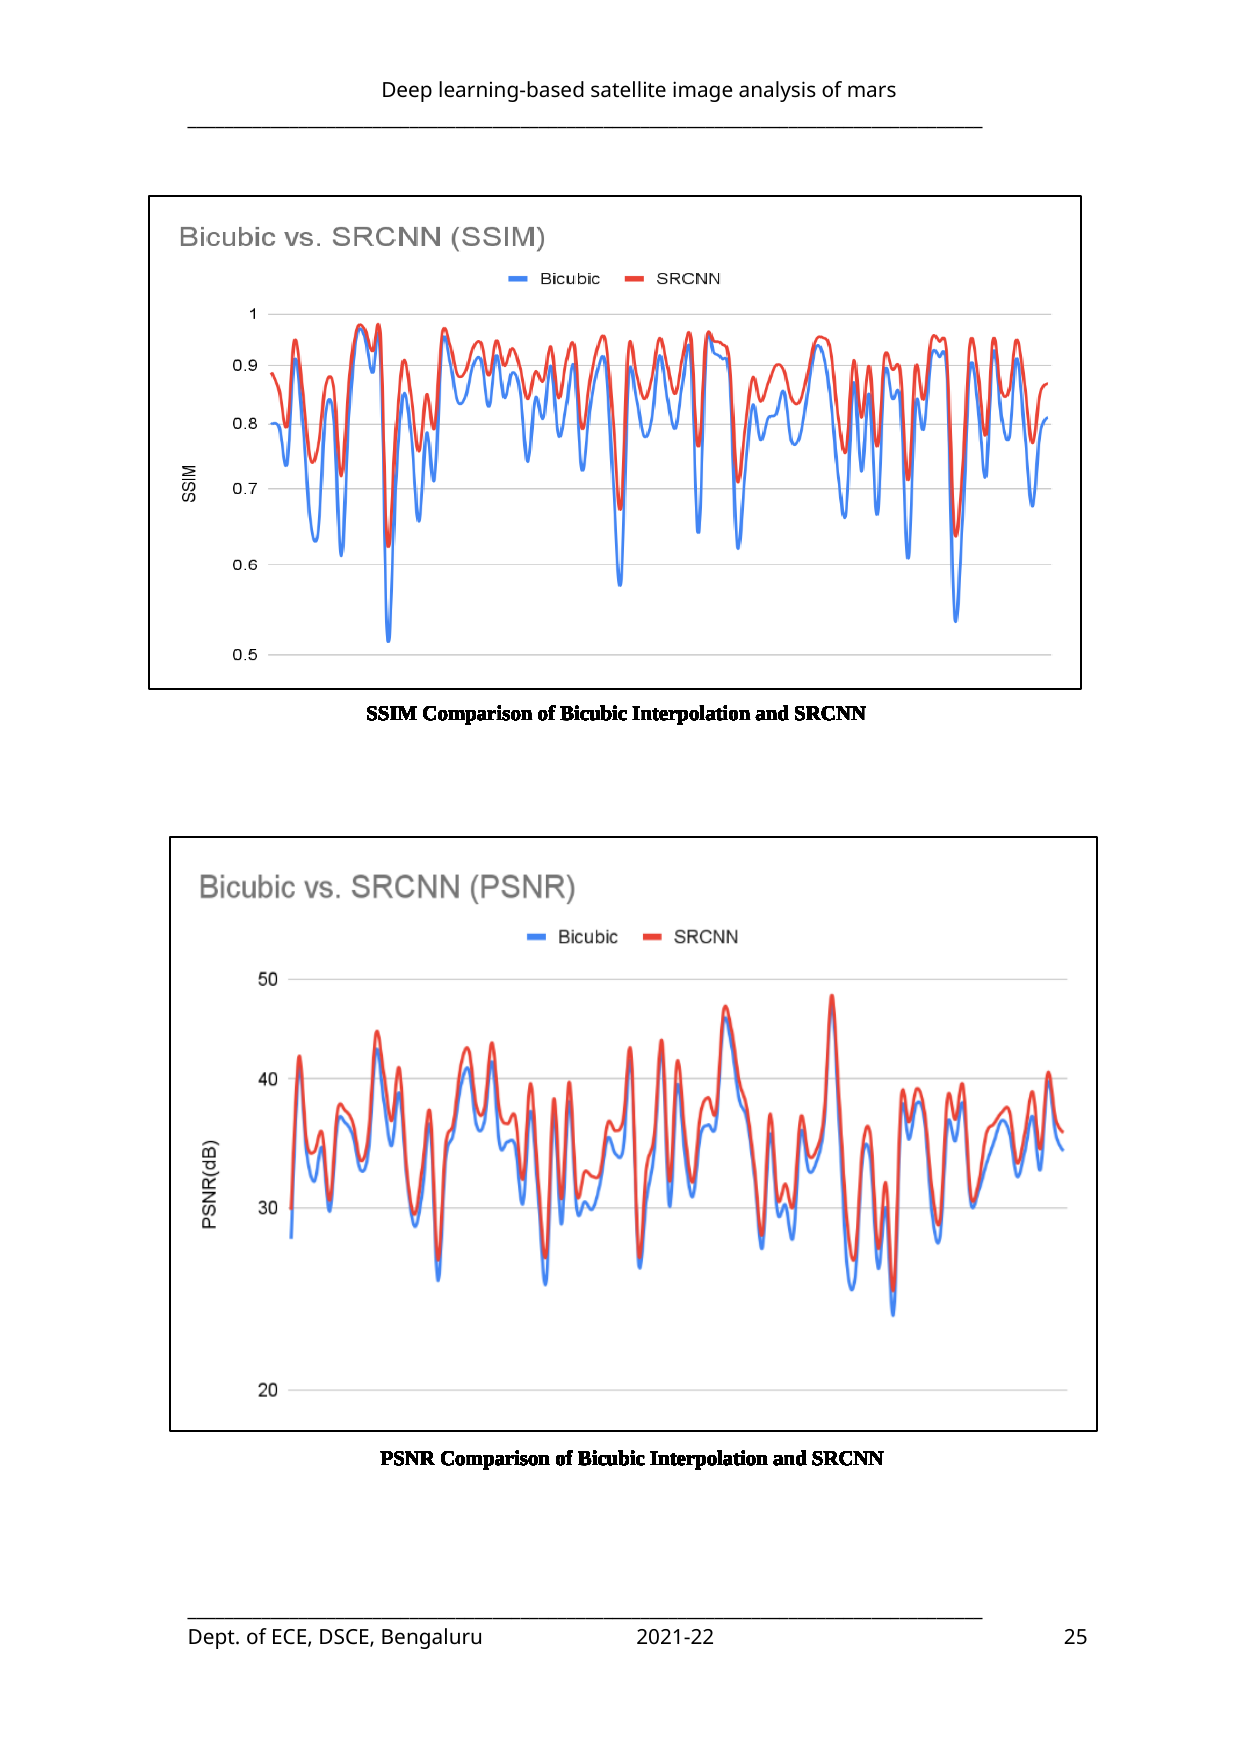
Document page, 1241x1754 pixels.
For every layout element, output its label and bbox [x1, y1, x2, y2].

picture [171, 838, 1096, 1430]
picture [150, 197, 1080, 688]
